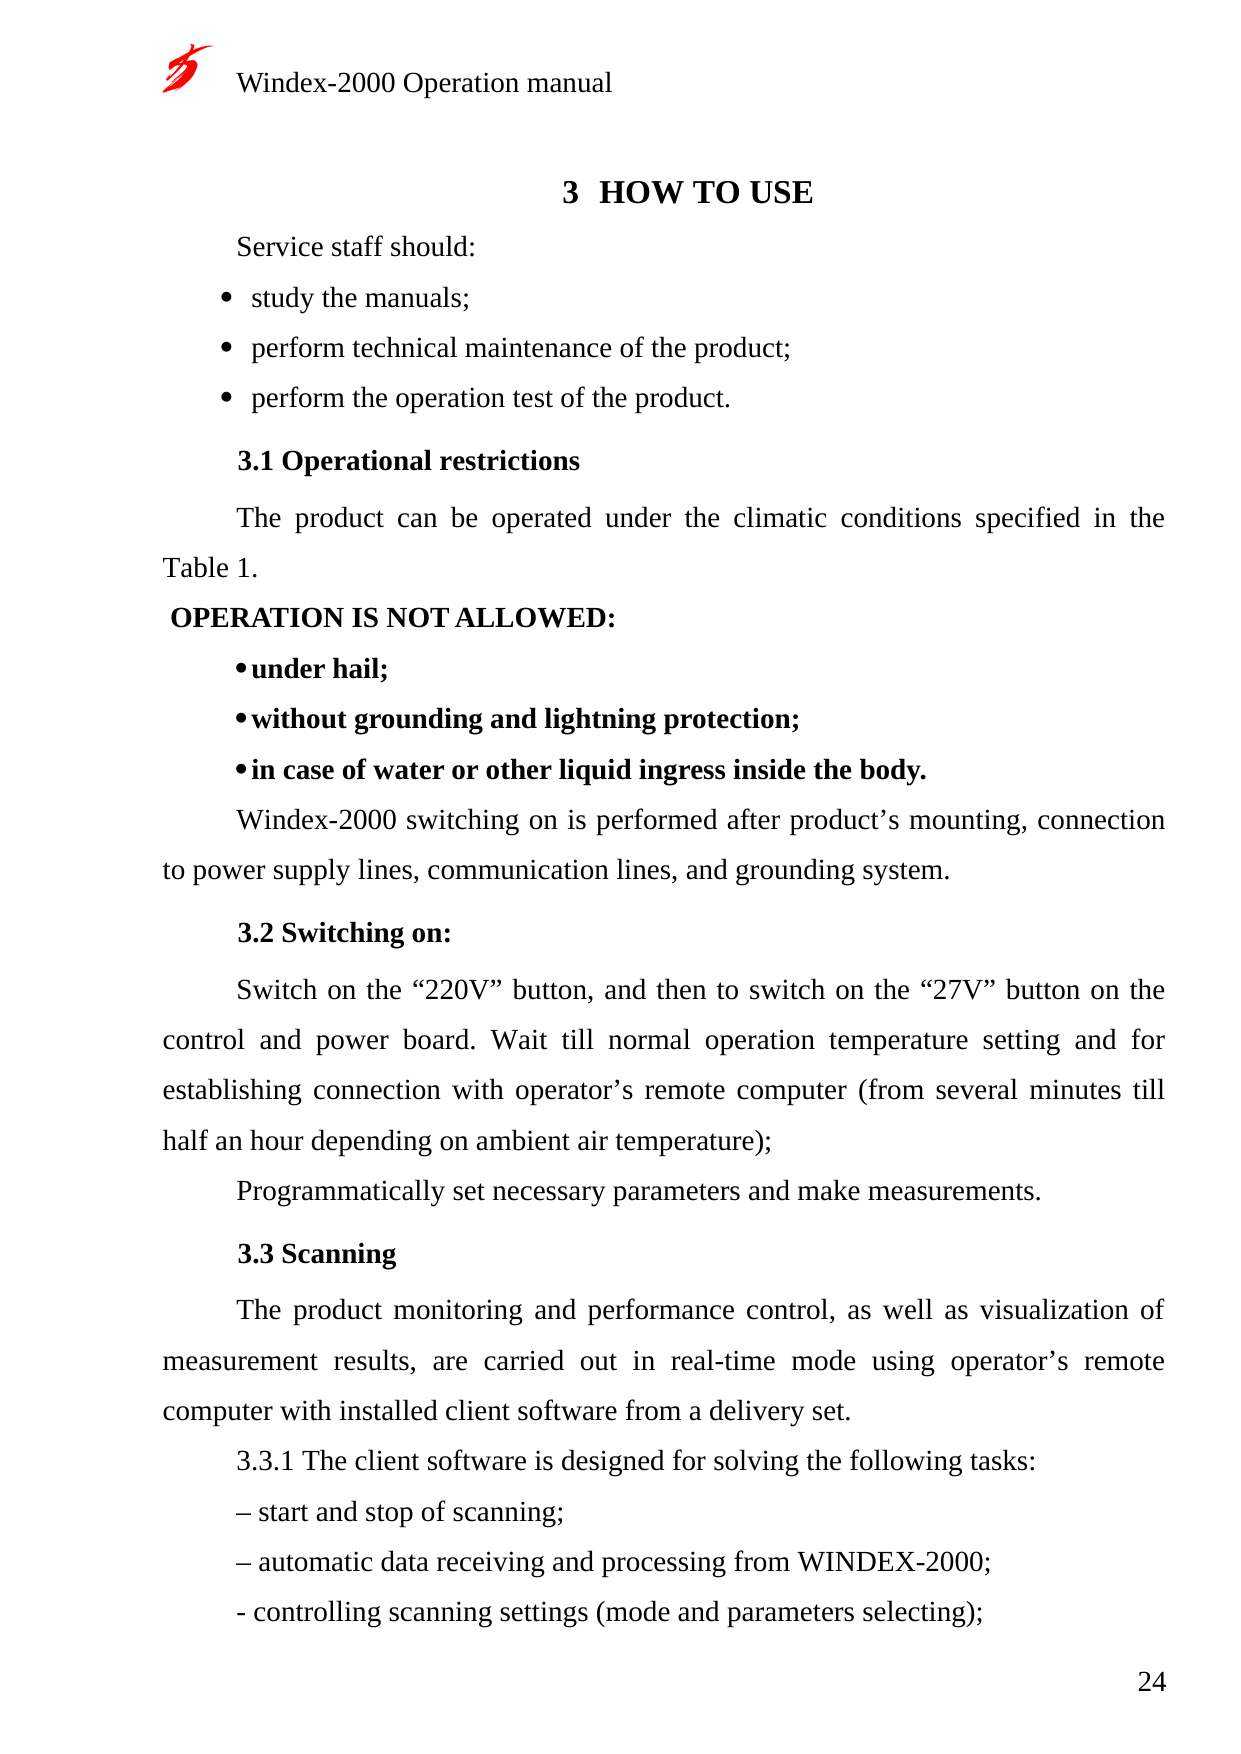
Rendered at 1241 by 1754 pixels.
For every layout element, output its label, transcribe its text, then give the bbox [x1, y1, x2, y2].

text 3.3.1 The client software is designed for solving the following tasks: [162, 1443, 1166, 1477]
text Windex-2000 switching on is performed after product’s mounting, connection to power supply lines, communication lines, and grounding system. [162, 802, 1166, 886]
text The product can be operated under the climatic conditions specified in the Table 1. [162, 500, 1166, 584]
subtitle 3.3 Scanning [162, 1236, 1166, 1269]
list in case of water or other liquid ingress inside the body. [236, 752, 1166, 785]
list study the manuals; [162, 280, 1166, 313]
text - controlling scanning settings (mode and parameters selecting); [162, 1594, 1166, 1628]
text – automatic data receiving and processing from WINDEX-2000; [162, 1544, 1166, 1578]
list without grounding and lightning protection; [236, 701, 1166, 735]
text Programmatically set necessary parameters and make measurements. [162, 1173, 1166, 1207]
text OPERATION IS NOT ALLOWED: [162, 601, 1166, 634]
subtitle HOW TO Use [210, 172, 1166, 210]
subtitle 3.1 Operational restrictions [162, 443, 1166, 477]
list perform technical maintenance of the product; [162, 330, 1166, 364]
text – start and stop of scanning; [162, 1494, 1166, 1527]
text Switch on the “220V” button, and then to switch on the “27V” button on the control and power board. Wait till normal operation temperature setting and for establishing connection with operator’s remote computer (from several minutes till half an hour depending on ambient air temperature); [162, 972, 1166, 1156]
list under hail; [236, 651, 1166, 684]
text The product monitoring and performance control, as well as visualization of measurement results, are carried out in real-time mode using operator’s remote computer with installed client software from a delivery set. [162, 1292, 1166, 1427]
list perform the operation test of the product. [162, 381, 1166, 414]
picture [162, 44, 215, 93]
text Service staff should: [162, 229, 1166, 263]
subtitle 3.2 Switching on: [162, 915, 1166, 949]
